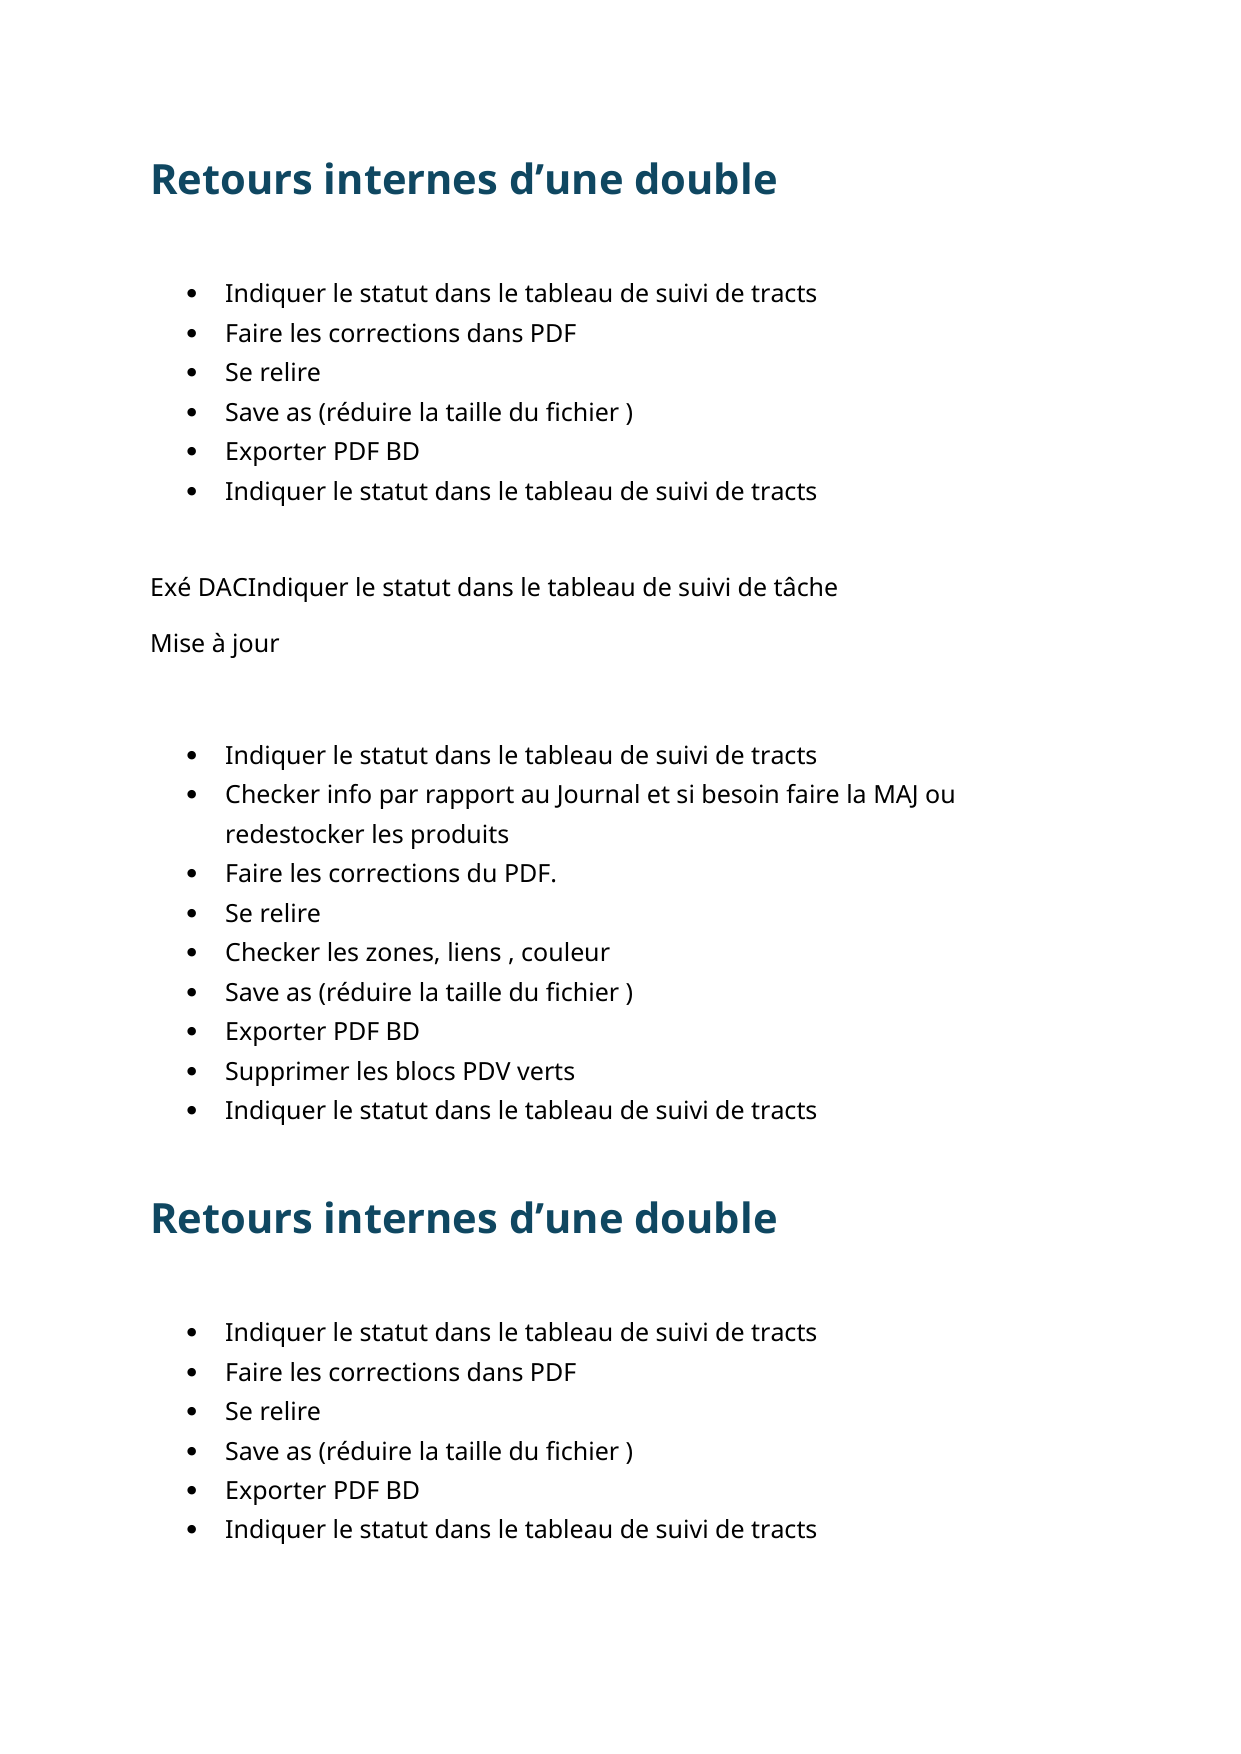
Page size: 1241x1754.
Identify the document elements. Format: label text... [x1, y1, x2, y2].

list Exporter PDF BD [187, 1014, 1090, 1048]
subtitle Retours internes d’une double [150, 150, 1090, 207]
subtitle Retours internes d’une double [150, 1188, 1090, 1245]
list Se relire [187, 1394, 1090, 1428]
list Save as (réduire la taille du fichier ) [187, 1433, 1090, 1467]
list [187, 1512, 1090, 1546]
list Exporter PDF BD [187, 434, 1090, 468]
list Indiquer le statut dans le tableau de suivi de tracts [187, 1093, 1090, 1127]
list Indiquer le statut dans le tableau de suivi de tracts [187, 738, 1090, 772]
list Supprimer les blocs PDV verts [187, 1053, 1090, 1087]
list Se relire [187, 896, 1090, 929]
list Save as (réduire la taille du fichier ) [187, 974, 1090, 1008]
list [187, 276, 1090, 310]
text Exé DAC Indiquer le statut dans le tableau de suivi de tâche [150, 569, 1090, 603]
list Exporter PDF BD [187, 1473, 1090, 1507]
list Faire les corrections dans PDF [187, 316, 1090, 350]
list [187, 1315, 1090, 1349]
list Faire les corrections du PDF. [187, 856, 1090, 890]
list Checker les zones, liens , couleur [187, 935, 1090, 969]
list Se relire [187, 355, 1090, 389]
list Save as (réduire la taille du fichier ) [187, 394, 1090, 429]
text Mise à jour [150, 625, 1090, 659]
list Faire les corrections dans PDF [187, 1354, 1090, 1388]
list Checker info par rapport au Journal et si besoin faire la MAJ ou redestocker les produits [187, 777, 1090, 851]
list Indiquer le statut dans le tableau de suivi de tracts [187, 473, 1090, 508]
